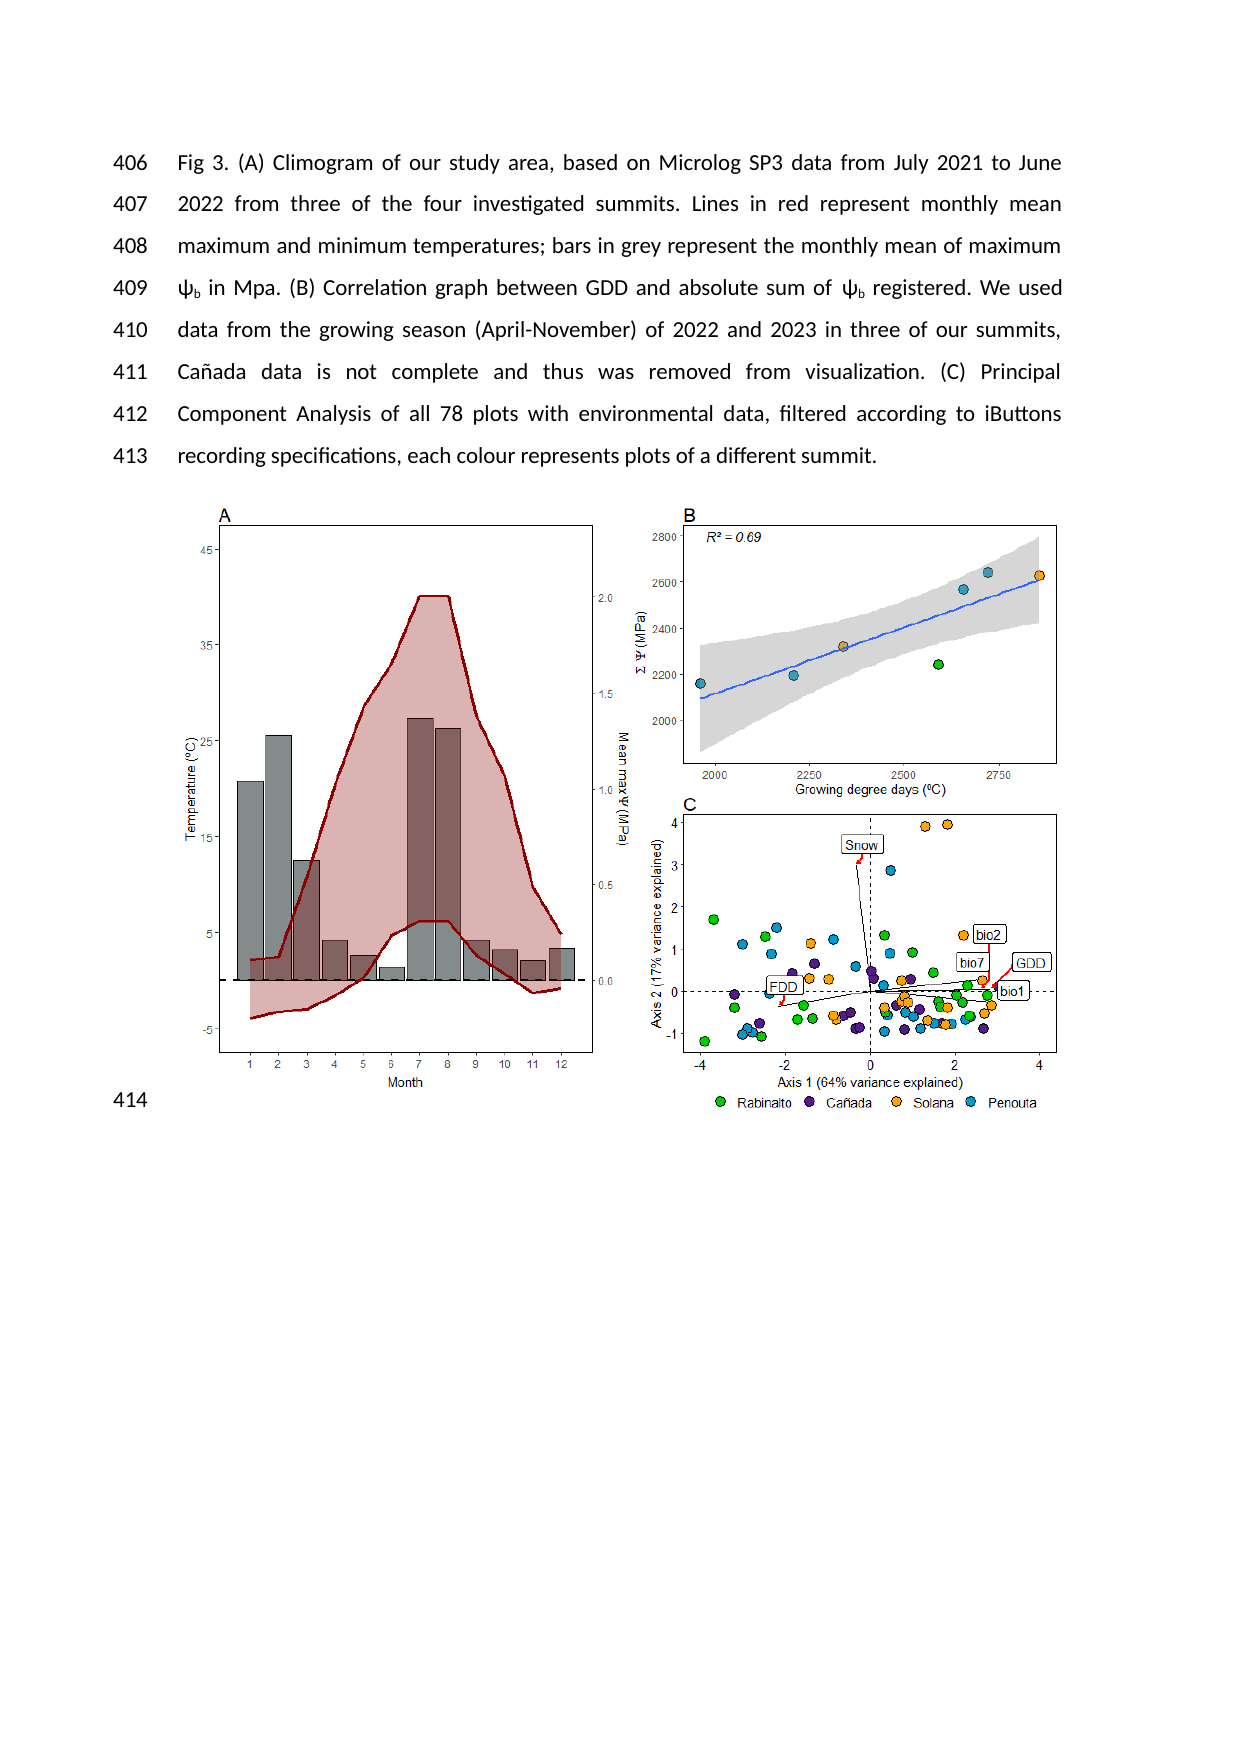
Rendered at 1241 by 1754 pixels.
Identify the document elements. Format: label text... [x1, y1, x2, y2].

picture [177, 500, 1063, 1108]
text Fig 3. (A) Climogram of our study area, based on Microlog SP3 data from July 2021 to June 2022 from three of the four investigated summits. Lines in red represent monthly mean maximum and minimum temperatures; bars in grey represent the monthly mean of maximum ψb in Mpa. (B) Correlation graph between GDD and absolute sum of ψb registered. We used data from the growing season (April-November) of 2022 and 2023 in three of our summits, Cañada data is not complete and thus was removed from visualization. (C) Principal Component Analysis of all 78 plots with environmental data, filtered according to iButtons recording specifications, each colour represents plots of a different summit. [177, 148, 1063, 469]
